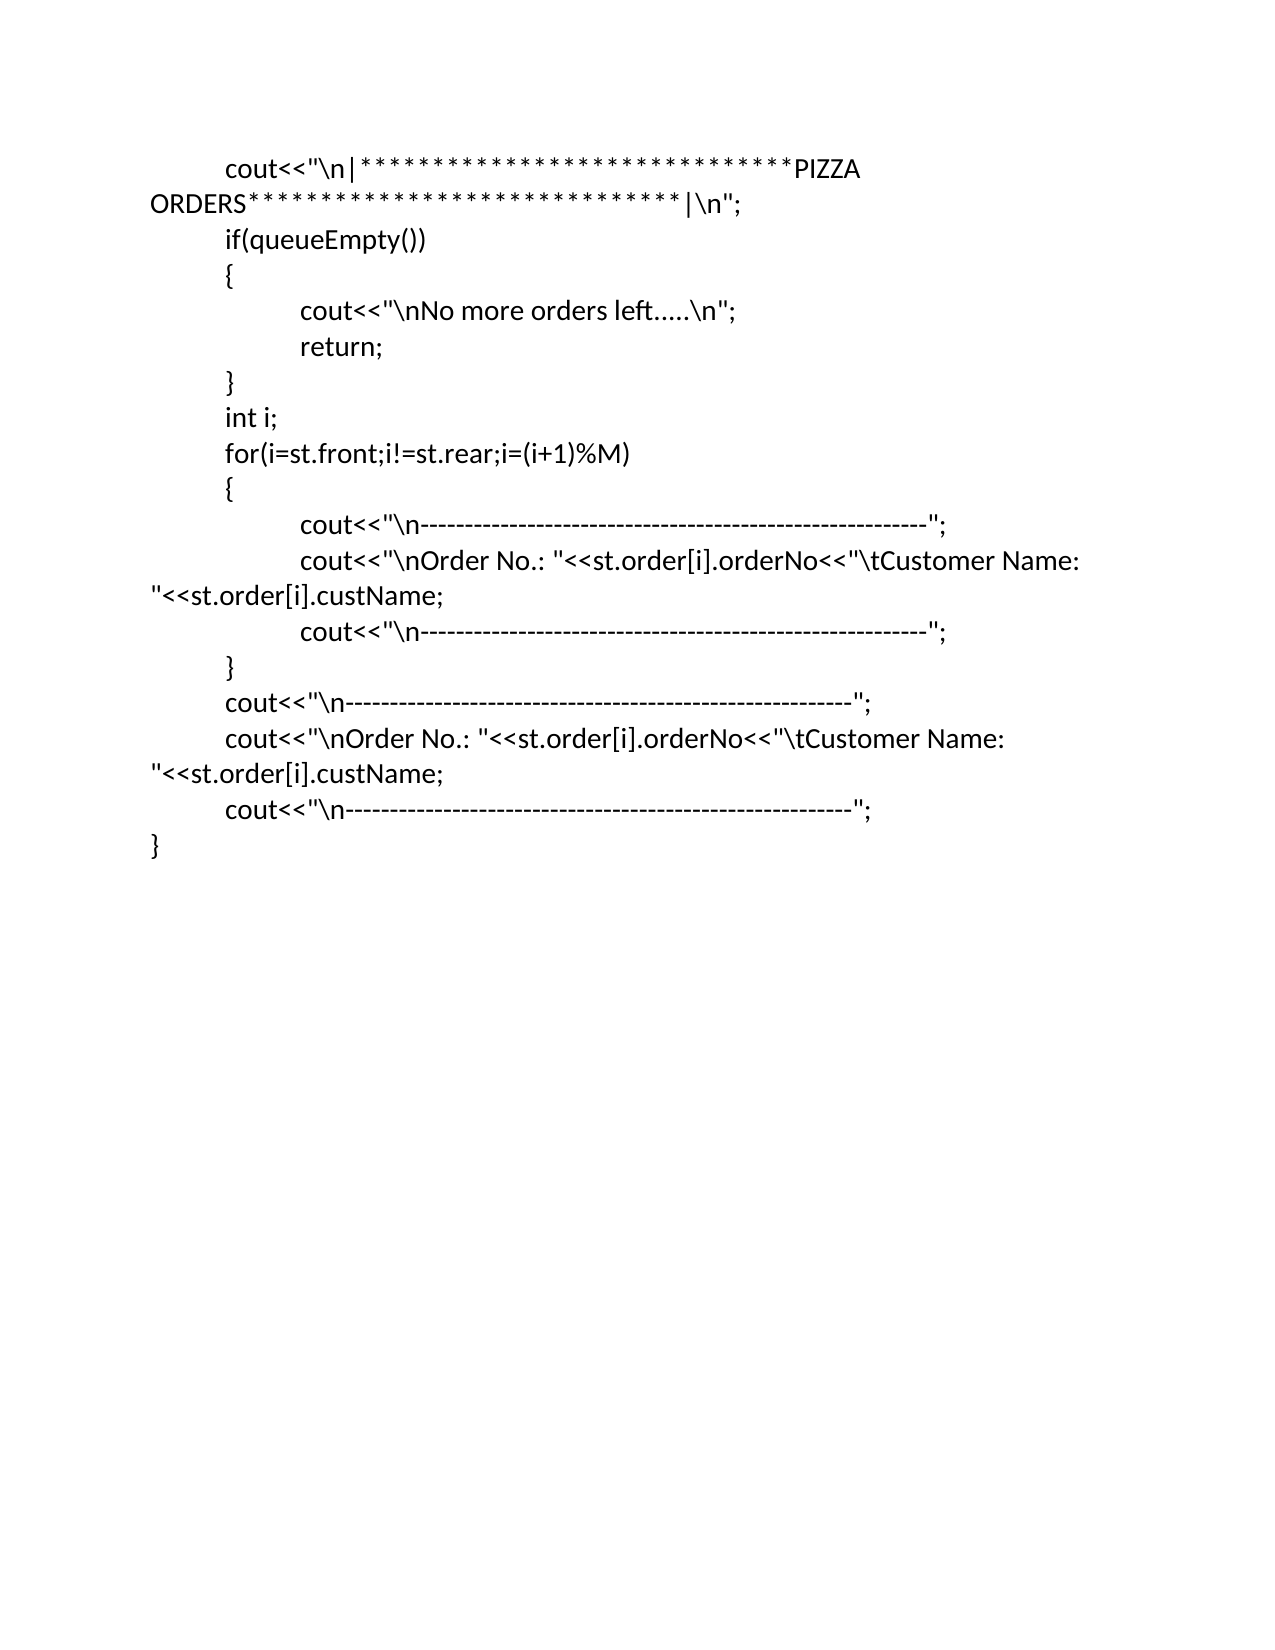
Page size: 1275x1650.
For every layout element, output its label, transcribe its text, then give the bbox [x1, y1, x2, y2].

text cout<<"\n---------------------------------------------------------"; [150, 791, 1125, 827]
text cout<<"\n---------------------------------------------------------"; [150, 684, 1125, 720]
text } [150, 364, 1125, 399]
text cout<<"\n---------------------------------------------------------"; [150, 506, 1125, 542]
text int i; [150, 399, 1125, 435]
text return; [150, 328, 1125, 364]
text if(queueEmpty()) [150, 221, 1125, 257]
text for(i=st.front;i!=st.rear;i=(i+1)%M) [150, 435, 1125, 471]
text cout<<"\nNo more orders left.....\n"; [150, 292, 1125, 328]
text cout<<"\nOrder No.: "<<st.order[i].orderNo<<"\tCustomer Name: "<<st.order[i].custName; [150, 542, 1125, 613]
text } [150, 827, 1125, 862]
text { [150, 257, 1125, 292]
text { [150, 471, 1125, 506]
text cout<<"\n---------------------------------------------------------"; [150, 613, 1125, 649]
text cout<<"\n|******************************PIZZA ORDERS******************************|\n"; [150, 150, 1125, 221]
text } [150, 649, 1125, 684]
text cout<<"\nOrder No.: "<<st.order[i].orderNo<<"\tCustomer Name: "<<st.order[i].custName; [150, 720, 1125, 791]
